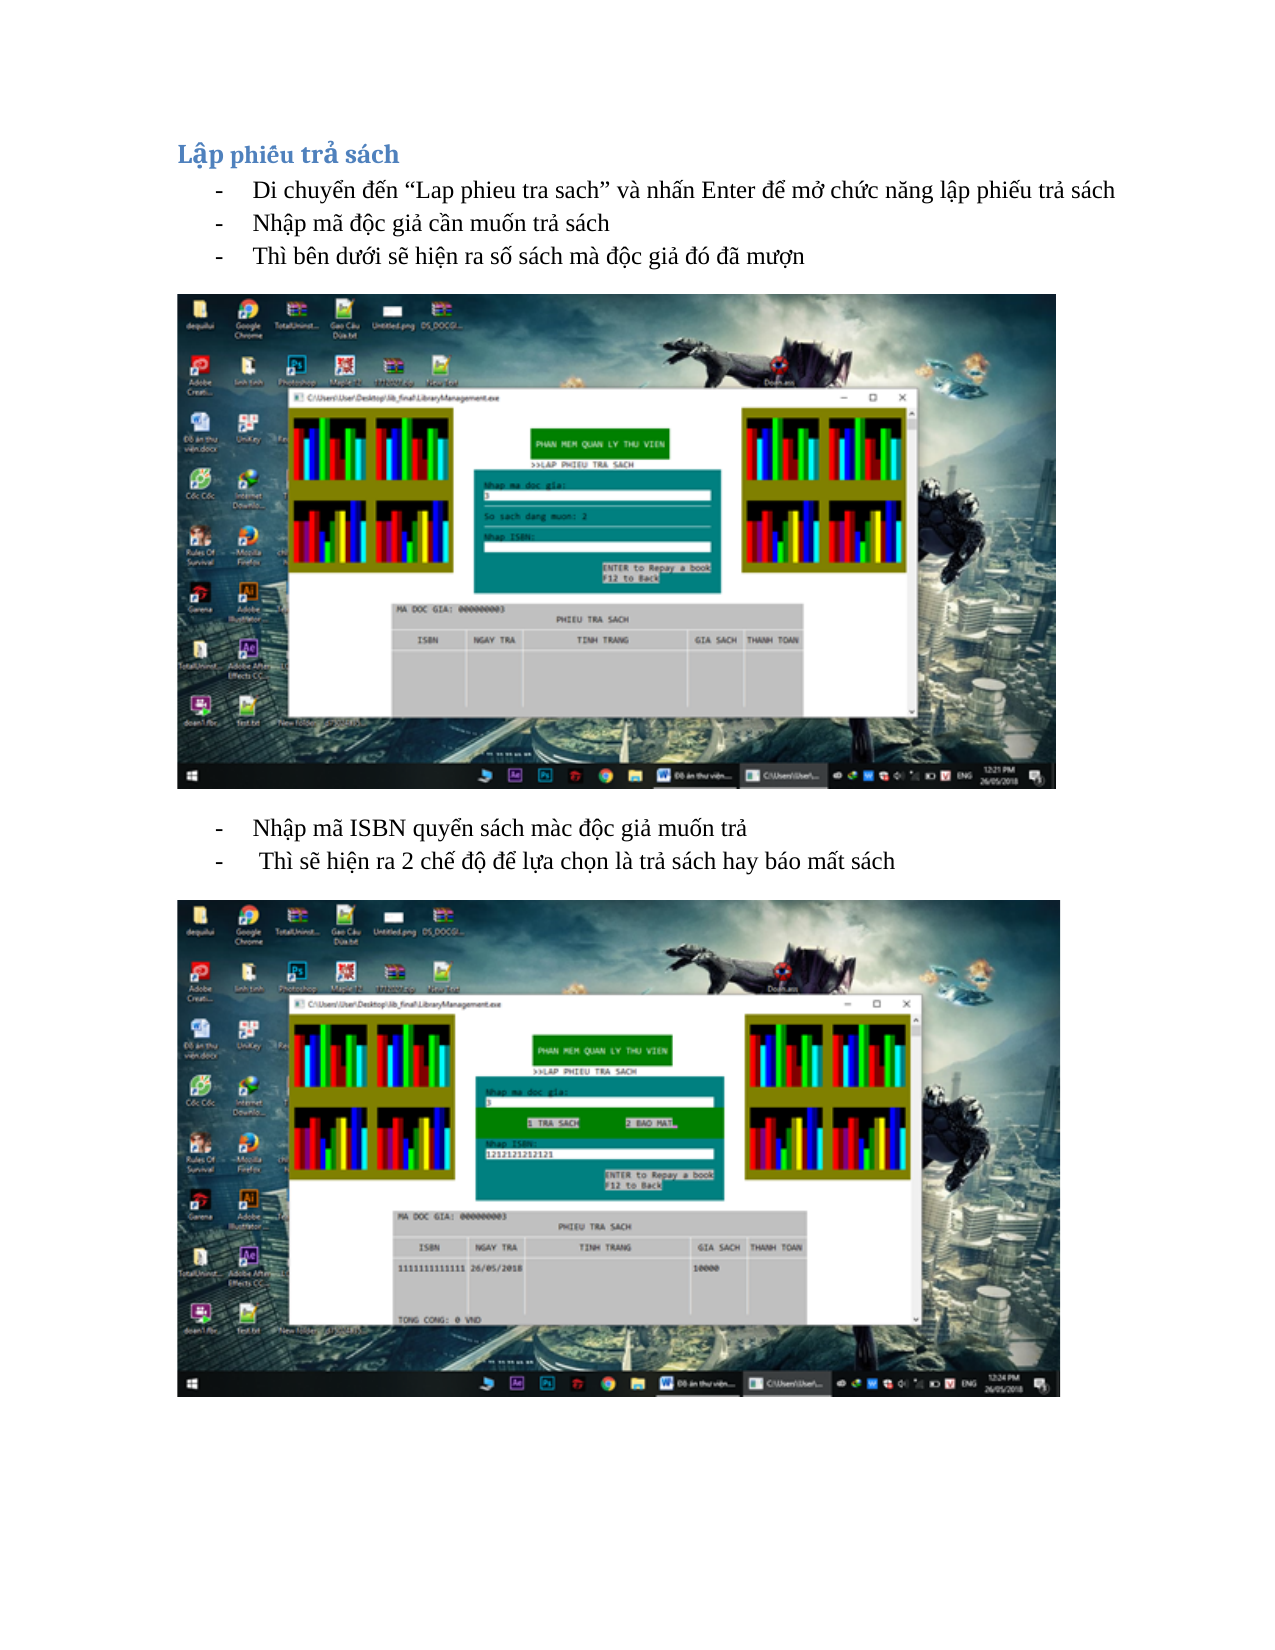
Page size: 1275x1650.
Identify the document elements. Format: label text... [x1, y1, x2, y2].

list Thì sẽ hiện ra 2 chế độ để lựa chọn là trả sách hay báo mất sách [215, 846, 1157, 875]
picture [177, 900, 1061, 1397]
list Nhập mã ISBN quyển sách màc độc giả muốn trả [215, 813, 1157, 842]
subtitle Lập phiếu trả sách [177, 139, 1157, 170]
list Nhập mã độc giả cần muốn trả sách [215, 208, 1157, 236]
picture [177, 294, 1056, 789]
list Di chuyển đến “Lap phieu tra sach” và nhấn Enter để mở chức năng lập phiếu trả sách [215, 175, 1157, 203]
list Thì bên dưới sẽ hiện ra số sách mà độc giả đó đã mượn [215, 241, 1157, 269]
